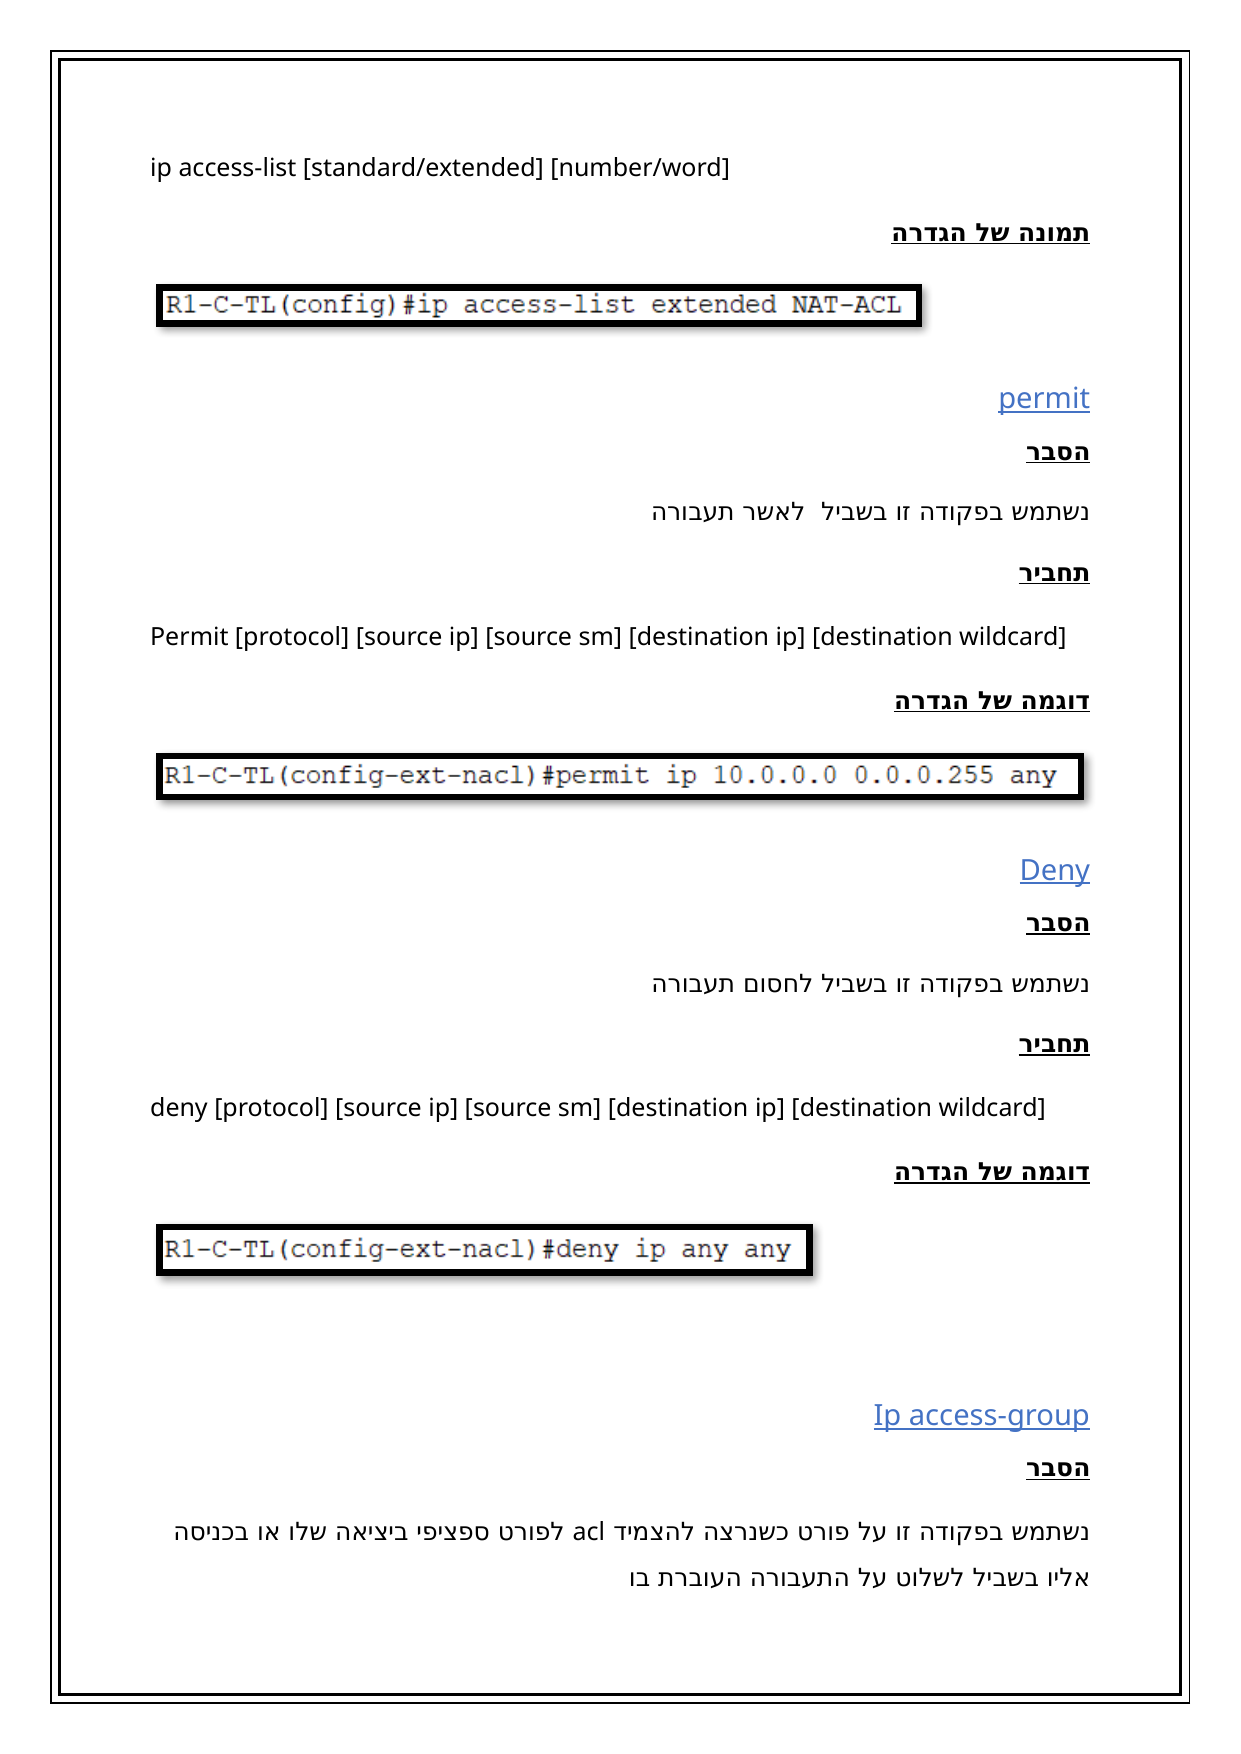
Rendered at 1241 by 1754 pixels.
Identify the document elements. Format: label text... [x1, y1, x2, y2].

text הסבר [150, 1454, 1090, 1483]
text דוגמה של הגדרה [150, 686, 1090, 715]
text ip access-list [standard/extended] [number/word] [150, 150, 1090, 184]
text Permit [protocol] [source ip] [source sm] [destination ip] [destination wildcard] [150, 618, 1090, 652]
picture [163, 1230, 806, 1269]
subtitle Ip access-group [150, 1394, 1090, 1434]
text תחביר [150, 1029, 1090, 1058]
text הסבר [150, 908, 1090, 937]
subtitle Deny [150, 849, 1090, 888]
subtitle permit [150, 377, 1090, 417]
text הסבר [150, 437, 1090, 466]
text תמונה של הגדרה [150, 218, 1090, 247]
text דוגמה של הגדרה [150, 1157, 1090, 1186]
text נשתמש בפקודה זו בשביל לחסום תעבורה [150, 969, 1090, 998]
text נשתמש בפקודה זו בשביל לאשר תעבורה [150, 497, 1090, 527]
text נשתמש בפקודה זו על פורט כשנרצה להצמיד acl לפורט ספציפי ביציאה שלו או בכניסה אליו בשביל לשלוט על התעבורה העוברת בו [150, 1514, 1090, 1592]
picture [163, 759, 1078, 794]
text תחביר [150, 558, 1090, 587]
picture [163, 291, 916, 320]
text deny [protocol] [source ip] [source sm] [destination ip] [destination wildcard] [150, 1089, 1090, 1124]
